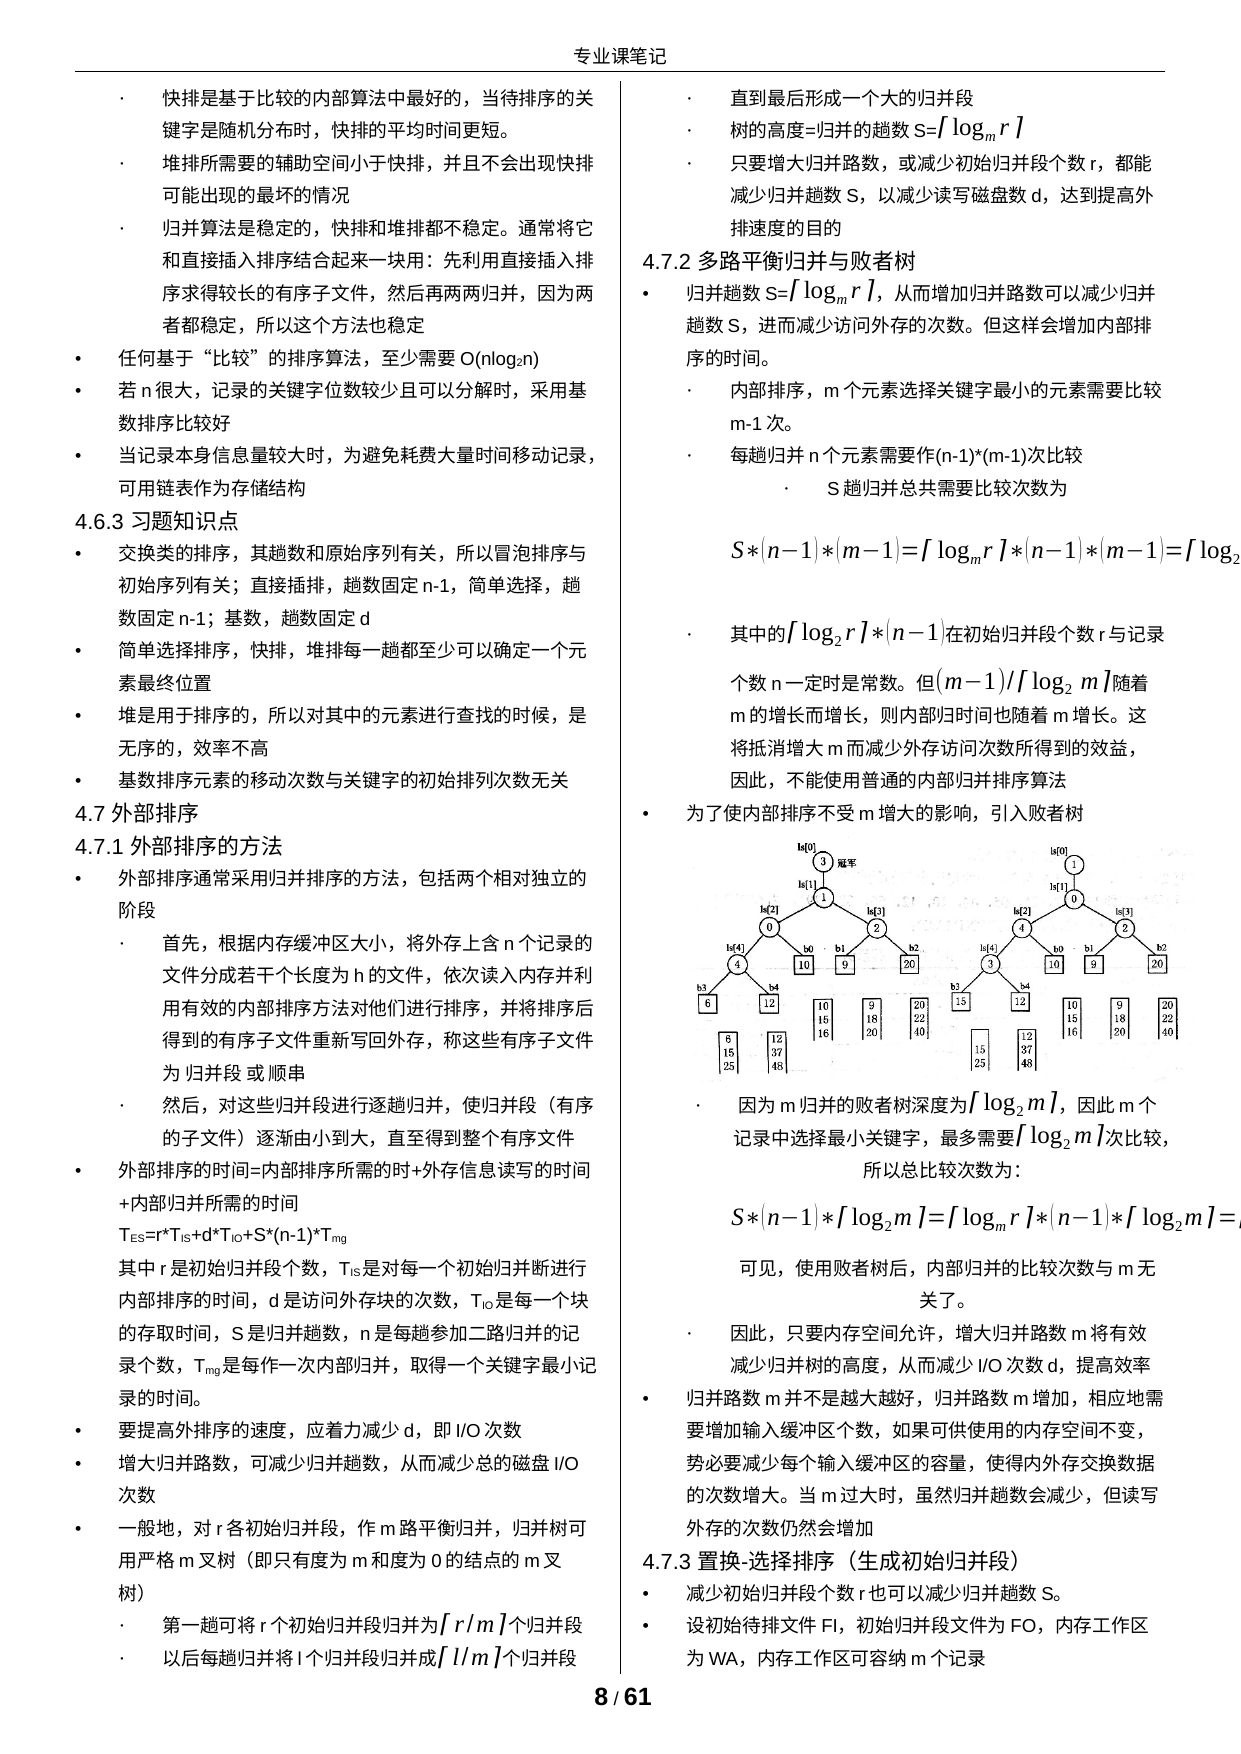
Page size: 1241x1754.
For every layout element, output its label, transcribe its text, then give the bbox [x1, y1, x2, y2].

text 堆是用于排序的，所以对其中的元素进行查找的时候，是无序的，效率不高 [75, 698, 598, 763]
text 一般地，对r各初始归并段，作m路平衡归并，归并树可用严格m叉树（即只有度为m和度为0的结点的m叉树） [75, 1511, 598, 1608]
subtitle 习题知识点 [75, 503, 598, 536]
list 树的高度=归并的趟数S= [686, 113, 1165, 146]
list 以后每趟归并将l个归并段归并成个归并段 [119, 1641, 598, 1673]
subtitle 外部排序的方法 [75, 828, 598, 861]
text 基数排序元素的移动次数与关键字的初始排列次数无关 [75, 763, 598, 796]
text 外部排序的时间=内部排序所需的时+外存信息读写的时间+内部归并所需的时间 TES=r*TIS+d*TIO+S*(n-1)*Tmg 其中r是初始归并段个数，TIS是对每一个初始归并断进行内部排序的时间，d是访问外存块的次数，TIO是每一个块的存取时间，S是归并趟数，n是每趟参加二路归并的记录个数，Tmg是每作一次内部归并，取得一个关键字最小记录的时间。 [75, 1153, 598, 1413]
text 归并趟数S=，从而增加归并路数可以减少归并趟数S，进而减少访问外存的次数。但这样会增加内部排序的时间。 [642, 276, 1165, 373]
text 减少初始归并段个数r也可以减少归并趟数S。 [642, 1576, 1165, 1608]
text 若n很大，记录的关键字位数较少且可以分解时，采用基数排序比较好 [75, 373, 598, 438]
picture [686, 834, 1195, 1082]
text 任何基于“比较”的排序算法，至少需要O(nlog2n) [75, 341, 598, 373]
list 每趟归并n个元素需要作(n-1)*(m-1)次比较 [686, 438, 1165, 471]
text 简单选择排序，快排，堆排每一趟都至少可以确定一个元素最终位置 [75, 633, 598, 698]
text 增大归并路数，可减少归并趟数，从而减少总的磁盘I/O次数 [75, 1446, 598, 1511]
list 首先，根据内存缓冲区大小，将外存上含n个记录的文件分成若干个长度为h的文件，依次读入内存并利用有效的内部排序方法对他们进行排序，并将排序后得到的有序子文件重新写回外存，称这些有序子文件为 归并段 或 顺串 [119, 926, 598, 1088]
text 要提高外排序的速度，应着力减少d，即I/O次数 [75, 1413, 598, 1446]
list 快排是基于比较的内部算法中最好的，当待排序的关键字是随机分布时，快排的平均时间更短。 [119, 81, 598, 146]
list 其中的在初始归并段个数r与记录个数n一定时是常数。但随着m的增长而增长，则内部归时间也随着m增长。这将抵消增大m而减少外存访问次数所得到的效益，因此，不能使用普通的内部归并排序算法 [686, 601, 1165, 796]
list 内部排序，m个元素选择关键字最小的元素需要比较m-1次。 [686, 373, 1165, 438]
subtitle 外部排序 [75, 796, 598, 828]
list 因为m归并的败者树深度为，因此m个记录中选择最小关键字，最多需要次比较，所以总比较次数为： 可见，使用败者树后，内部归并的比较次数与m无关了。 [686, 1088, 1165, 1316]
list 堆排所需要的辅助空间小于快排，并且不会出现快排可能出现的最坏的情况 [119, 146, 598, 211]
subtitle 多路平衡归并与败者树 [642, 243, 1165, 276]
list 然后，对这些归并段进行逐趟归并，使归并段（有序的子文件）逐渐由小到大，直至得到整个有序文件 [119, 1088, 598, 1153]
text 归并路数m并不是越大越好，归并路数m增加，相应地需要增加输入缓冲区个数，如果可供使用的内存空间不变，势必要减少每个输入缓冲区的容量，使得内外存交换数据的次数增大。当m过大时，虽然归并趟数会减少，但读写外存的次数仍然会增加 [642, 1381, 1165, 1543]
list 直到最后形成一个大的归并段 [686, 81, 1165, 113]
list 因此，只要内存空间允许，增大归并路数m将有效减少归并树的高度，从而减少I/O次数d，提高效率 [686, 1316, 1165, 1381]
list 第一趟可将r个初始归并段归并为个归并段 [119, 1608, 598, 1641]
list 归并算法是稳定的，快排和堆排都不稳定。通常将它和直接插入排序结合起来一块用：先利用直接插入排序求得较长的有序子文件，然后再两两归并，因为两者都稳定，所以这个方法也稳定 [119, 211, 598, 341]
text 交换类的排序，其趟数和原始序列有关，所以冒泡排序与初始序列有关；直接插排，趟数固定n-1，简单选择，趟数固定n-1；基数，趟数固定d [75, 536, 598, 633]
subtitle 置换-选择排序（生成初始归并段） [642, 1543, 1165, 1576]
list 只要增大归并路数，或减少初始归并段个数r，都能减少归并趟数S，以减少读写磁盘数d，达到提高外排速度的目的 [686, 146, 1165, 243]
text 设初始待排文件FI，初始归并段文件为FO，内存工作区为WA，内存工作区可容纳m个记录 [642, 1608, 1165, 1673]
text 当记录本身信息量较大时，为避免耗费大量时间移动记录，可用链表作为存储结构 [75, 438, 598, 503]
text 外部排序通常采用归并排序的方法，包括两个相对独立的阶段 [75, 861, 598, 926]
list S趟归并总共需要比较次数为 [686, 471, 1165, 601]
